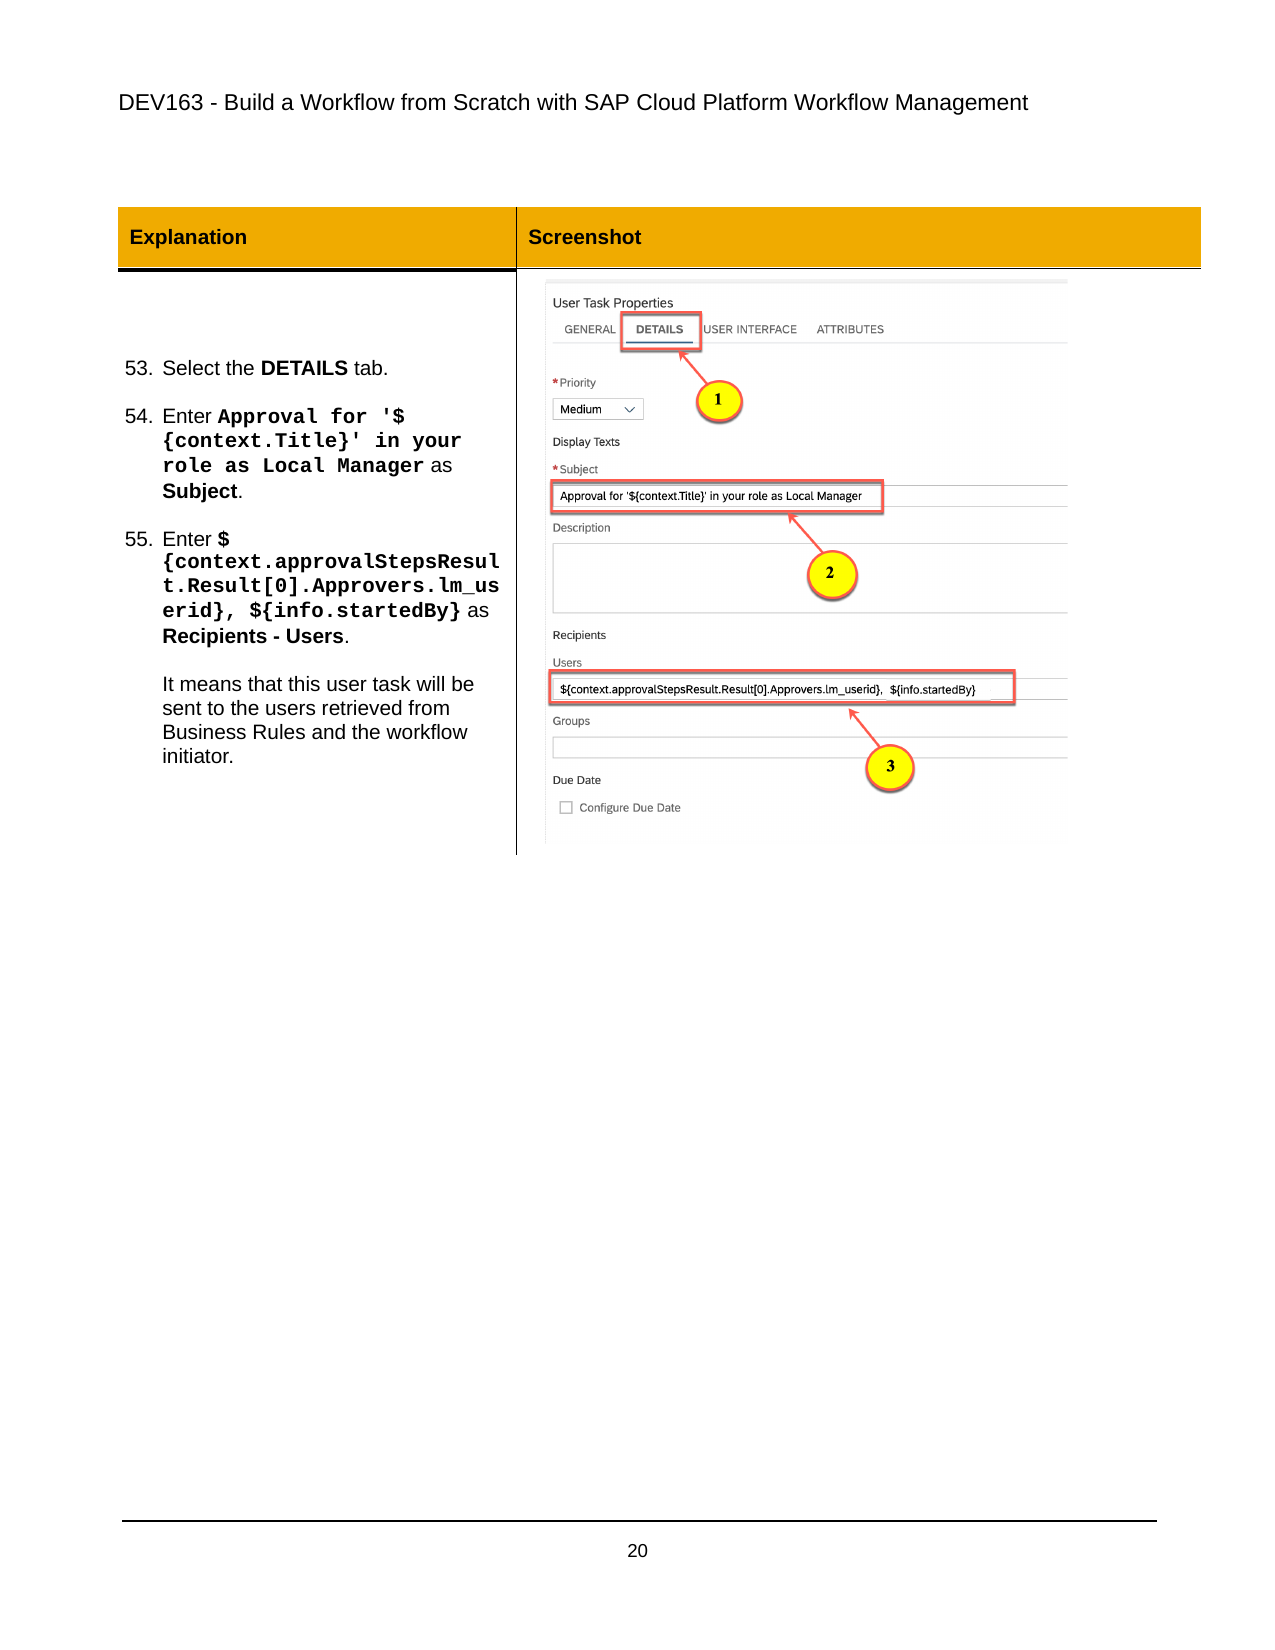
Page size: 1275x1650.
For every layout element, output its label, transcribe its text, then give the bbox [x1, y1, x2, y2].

table_header Screenshot [517, 207, 1201, 267]
table_cell Select the DETAILS tab. Enter Approval for '${context.Title}' in your role as Local Manager as Subject. Enter ${context.approvalStepsResult.Result[0].Approvers.lm_userid}, ${info.startedBy} as Recipients - Users. It means that this user task will be sent to the users retrieved from Business Rules and the workflow initiator. [118, 272, 516, 855]
table_header Explanation [118, 207, 516, 267]
table_cell [517, 269, 1201, 855]
picture [545, 279, 1068, 844]
